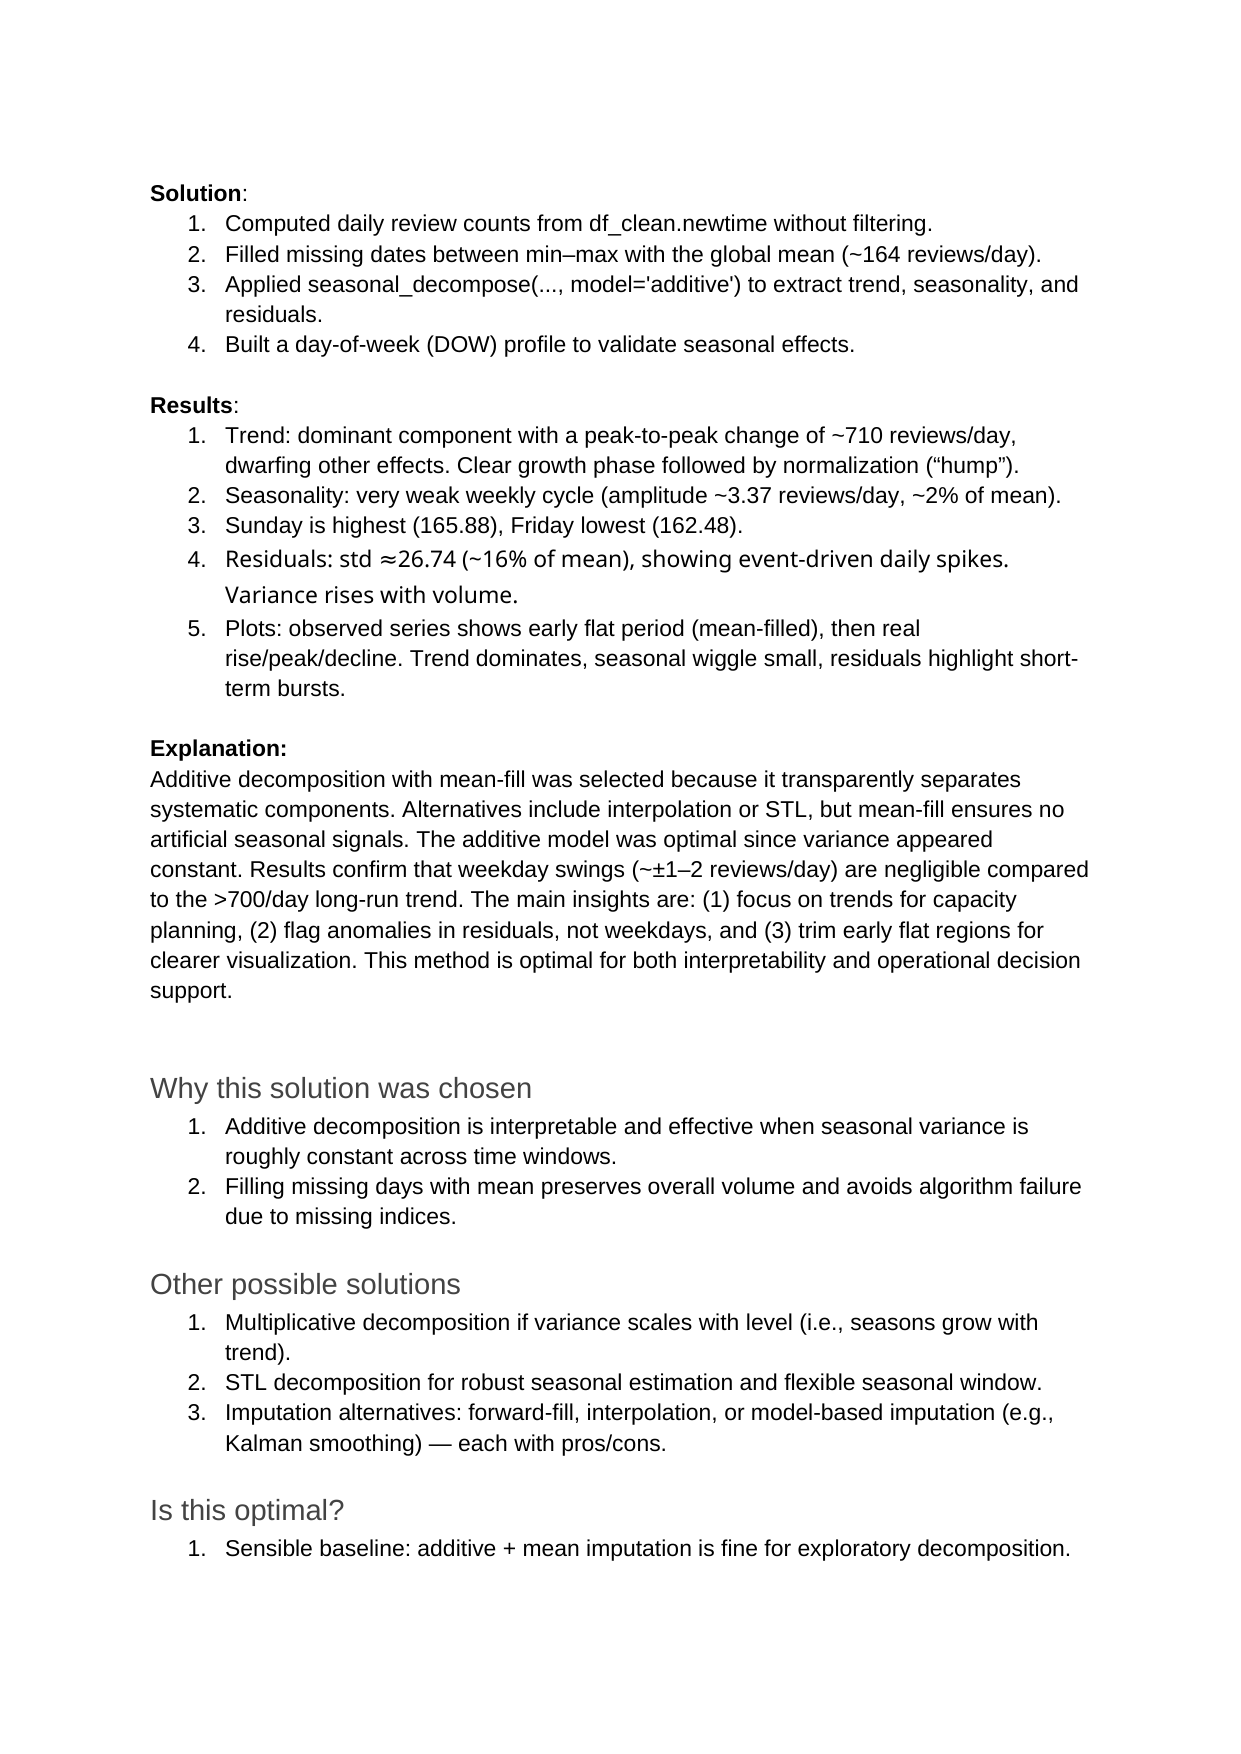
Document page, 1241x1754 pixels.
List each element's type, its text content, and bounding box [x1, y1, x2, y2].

text Explanation: [150, 735, 1090, 762]
subtitle Why this solution was chosen [150, 1071, 1090, 1104]
list Residuals: std ≈26.74 (~16% of mean), showing event-driven daily spikes. Variance rises with volume. [187, 543, 1090, 610]
list Filled missing dates between min–max with the global mean (~164 reviews/day). [187, 241, 1090, 267]
list Applied seasonal_decompose(..., model='additive') to extract trend, seasonality, and residuals. [187, 271, 1090, 327]
list Filling missing days with mean preserves overall volume and avoids algorithm failure due to missing indices. [187, 1173, 1090, 1230]
text Results: [150, 392, 1090, 418]
subtitle Is this optimal? [150, 1493, 1090, 1527]
text Solution: [150, 180, 1090, 207]
list STL decomposition for robust seasonal estimation and flexible seasonal window. [187, 1369, 1090, 1396]
list Sensible baseline: additive + mean imputation is fine for exploratory decomposition. [187, 1535, 1090, 1561]
list Computed daily review counts from df_clean.newtime without filtering. [187, 210, 1090, 237]
text Additive decomposition with mean-fill was selected because it transparently separates systematic components. Alternatives include interpolation or STL, but mean-fill ensures no artificial seasonal signals. The additive model was optimal since variance appeared constant. Results confirm that weekday swings (~±1–2 reviews/day) are negligible compared to the >700/day long-run trend. The main insights are: (1) focus on trends for capacity planning, (2) flag anomalies in residuals, not weekdays, and (3) trim early flat regions for clearer visualization. This method is optimal for both interpretability and operational decision support. [150, 766, 1090, 1003]
list Additive decomposition is interpretable and effective when seasonal variance is roughly constant across time windows. [187, 1113, 1090, 1169]
list Trend: dominant component with a peak-to-peak change of ~710 reviews/day, dwarfing other effects. Clear growth phase followed by normalization (“hump”). [187, 422, 1090, 478]
list Imputation alternatives: forward-fill, interpolation, or model-based imputation (e.g., Kalman smoothing) — each with pros/cons. [187, 1399, 1090, 1456]
subtitle Other possible solutions [150, 1267, 1090, 1300]
list Sunday is highest (165.88), Friday lowest (162.48). [187, 512, 1090, 539]
list Plots: observed series shows early flat period (mean-filled), then real rise/peak/decline. Trend dominates, seasonal wiggle small, residuals highlight short-term bursts. [187, 614, 1090, 701]
list Seasonality: very weak weekly cycle (amplitude ~3.37 reviews/day, ~2% of mean). [187, 482, 1090, 509]
list Multiplicative decomposition if variance scales with level (i.e., seasons grow with trend). [187, 1309, 1090, 1365]
list Built a day-of-week (DOW) profile to validate seasonal effects. [187, 331, 1090, 358]
